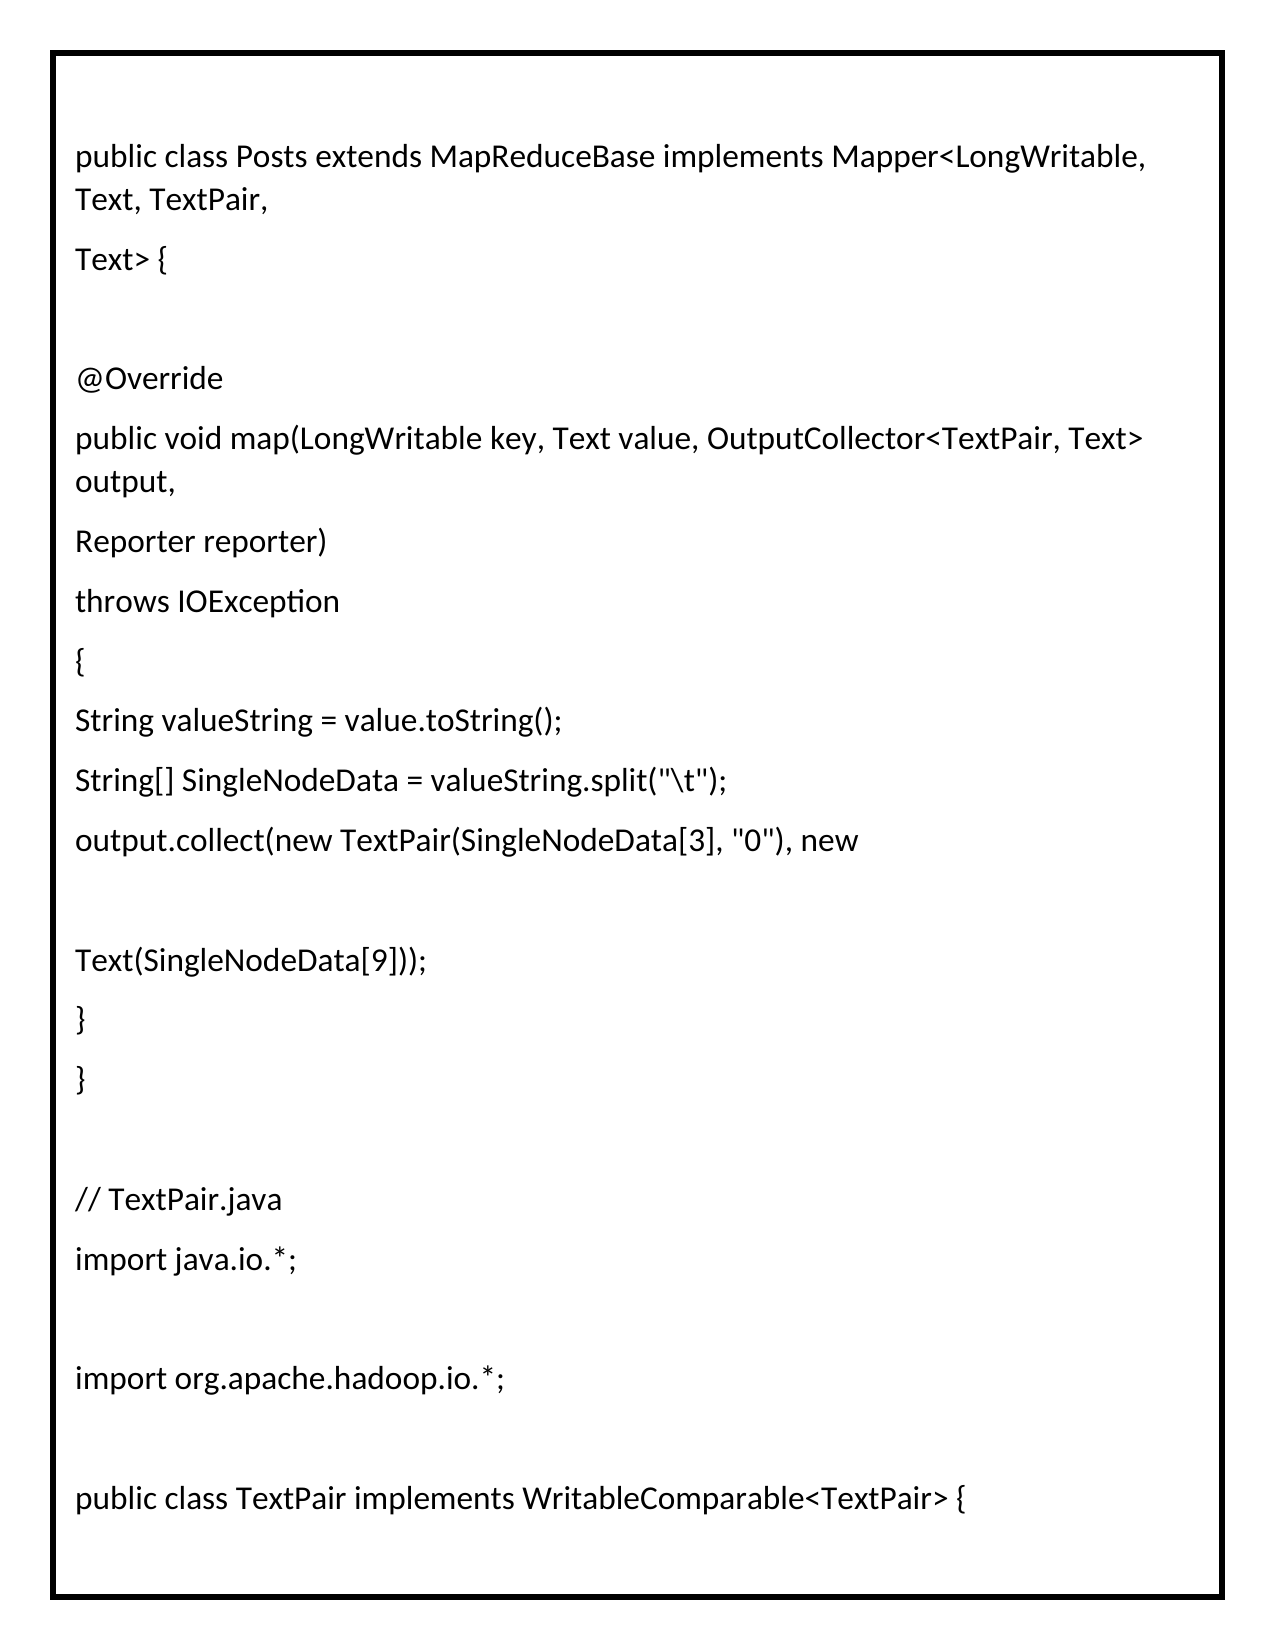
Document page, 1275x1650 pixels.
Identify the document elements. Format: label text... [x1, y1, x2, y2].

text @Override [75, 357, 1200, 398]
text } [75, 998, 1200, 1039]
text public class Posts extends MapReduceBase implements Mapper<LongWritable, Text, TextPair, [75, 135, 1200, 219]
text } [75, 1058, 1200, 1099]
text String valueString = value.toString(); [75, 699, 1200, 740]
text public void map(LongWritable key, Text value, OutputCollector<TextPair, Text> output, [75, 417, 1200, 501]
text Reporter reporter) [75, 520, 1200, 561]
text String[] SingleNodeData = valueString.split("\t"); [75, 759, 1200, 800]
text output.collect(new TextPair(SingleNodeData[3], "0"), new [75, 819, 1200, 860]
text { [75, 639, 1200, 680]
text import org.apache.hadoop.io.*; [75, 1357, 1200, 1398]
text import java.io.*; [75, 1237, 1200, 1278]
text Text> { [75, 238, 1200, 278]
text Text(SingleNodeData[9])); [75, 938, 1200, 979]
text throws IOException [75, 580, 1200, 621]
text public class TextPair implements WritableComparable<TextPair> { [75, 1477, 1200, 1517]
text // TextPair.java [75, 1178, 1200, 1218]
